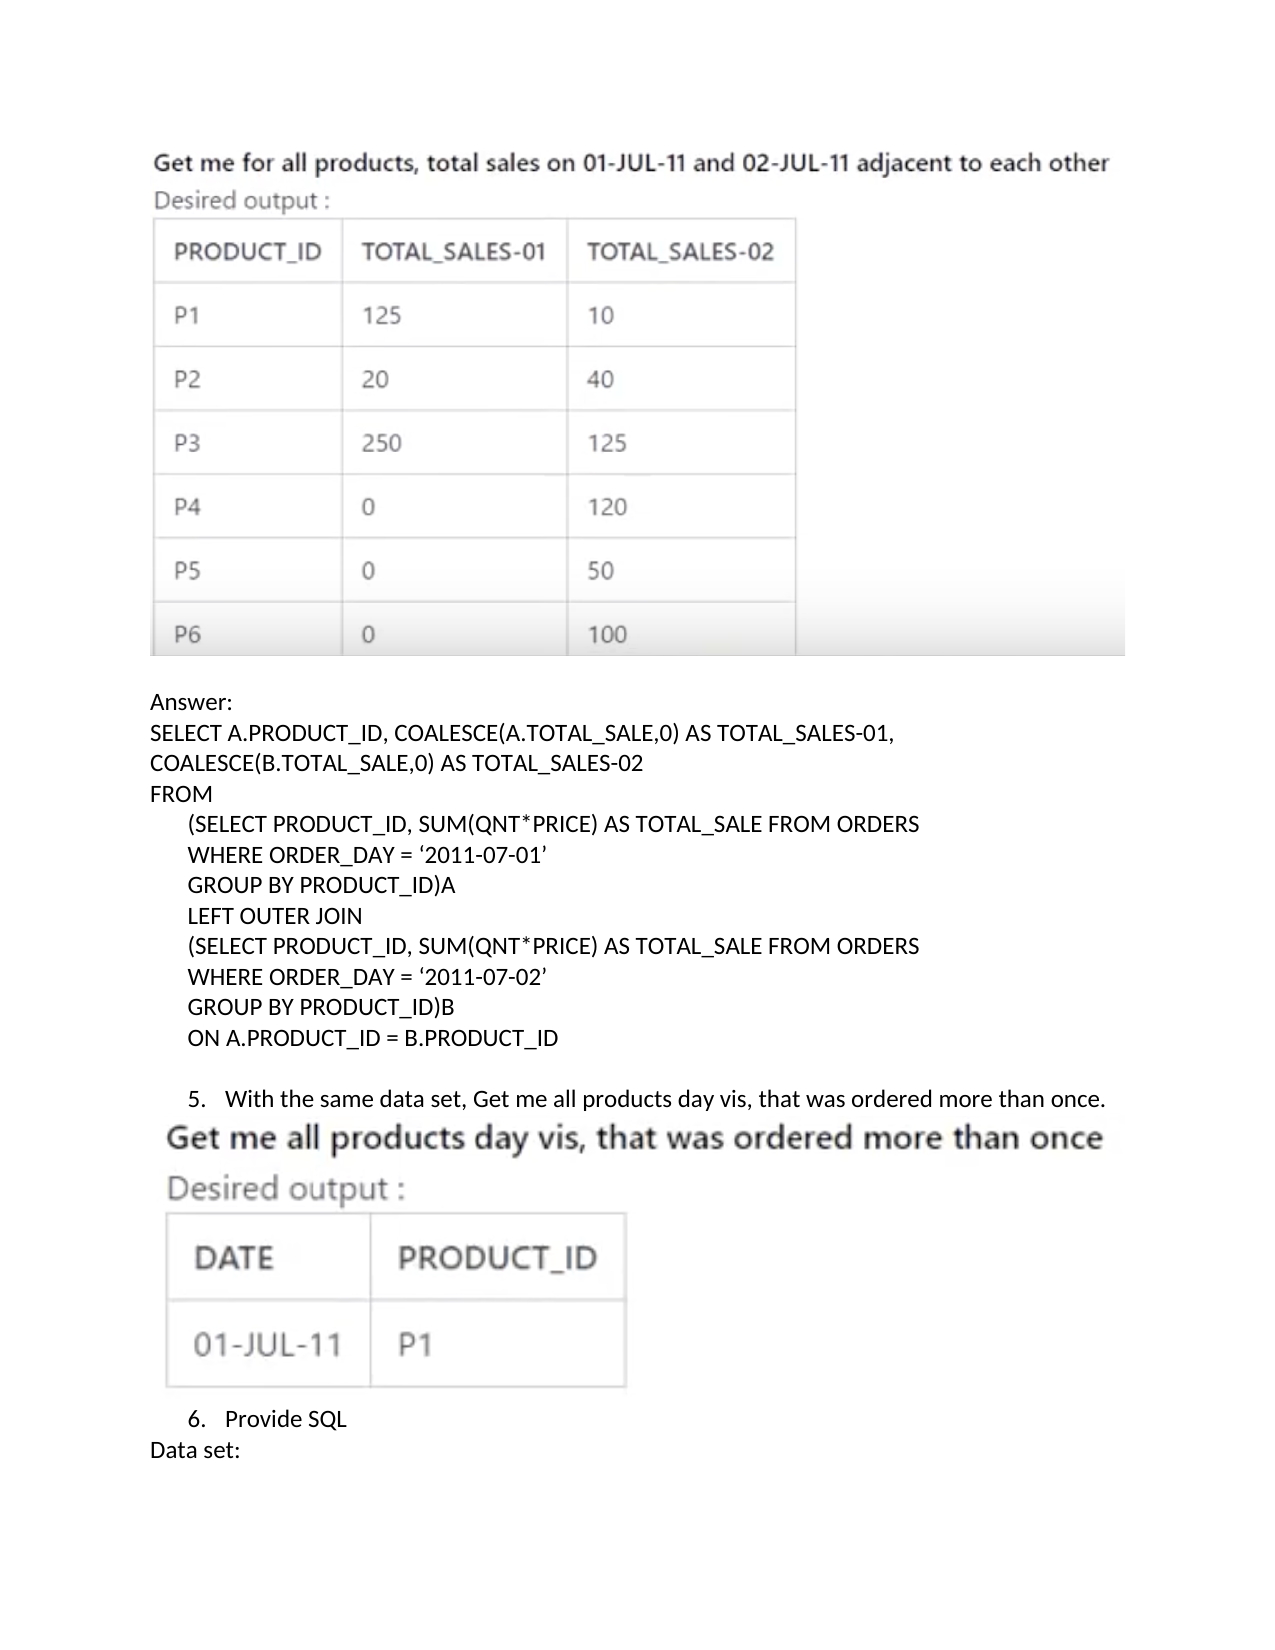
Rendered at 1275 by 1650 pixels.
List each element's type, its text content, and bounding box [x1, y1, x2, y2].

text GROUP BY PRODUCT_ID)B [187, 992, 1125, 1022]
text ON A.PRODUCT_ID = B.PRODUCT_ID [187, 1022, 1125, 1053]
text Answer: [150, 686, 1125, 717]
picture [150, 150, 1125, 656]
text WHERE ORDER_DAY = ‘2011-07-01’ [187, 839, 1125, 869]
text SELECT A.PRODUCT_ID, COALESCE(A.TOTAL_SALE,0) AS TOTAL_SALES-01, [150, 717, 1125, 747]
picture [150, 1113, 1125, 1404]
text FROM [150, 778, 1125, 808]
list Provide SQL [187, 1404, 1125, 1434]
text GROUP BY PRODUCT_ID)A [187, 869, 1125, 900]
list With the same data set, Get me all products day vis, that was ordered more than once. [187, 1083, 1125, 1113]
text WHERE ORDER_DAY = ‘2011-07-02’ [187, 961, 1125, 992]
text (SELECT PRODUCT_ID, SUM(QNT*PRICE) AS TOTAL_SALE FROM ORDERS [187, 931, 1125, 961]
text LEFT OUTER JOIN [187, 900, 1125, 931]
text COALESCE(B.TOTAL_SALE,0) AS TOTAL_SALES-02 [150, 747, 1125, 778]
text Data set: [150, 1434, 1125, 1464]
text (SELECT PRODUCT_ID, SUM(QNT*PRICE) AS TOTAL_SALE FROM ORDERS [187, 808, 1125, 839]
